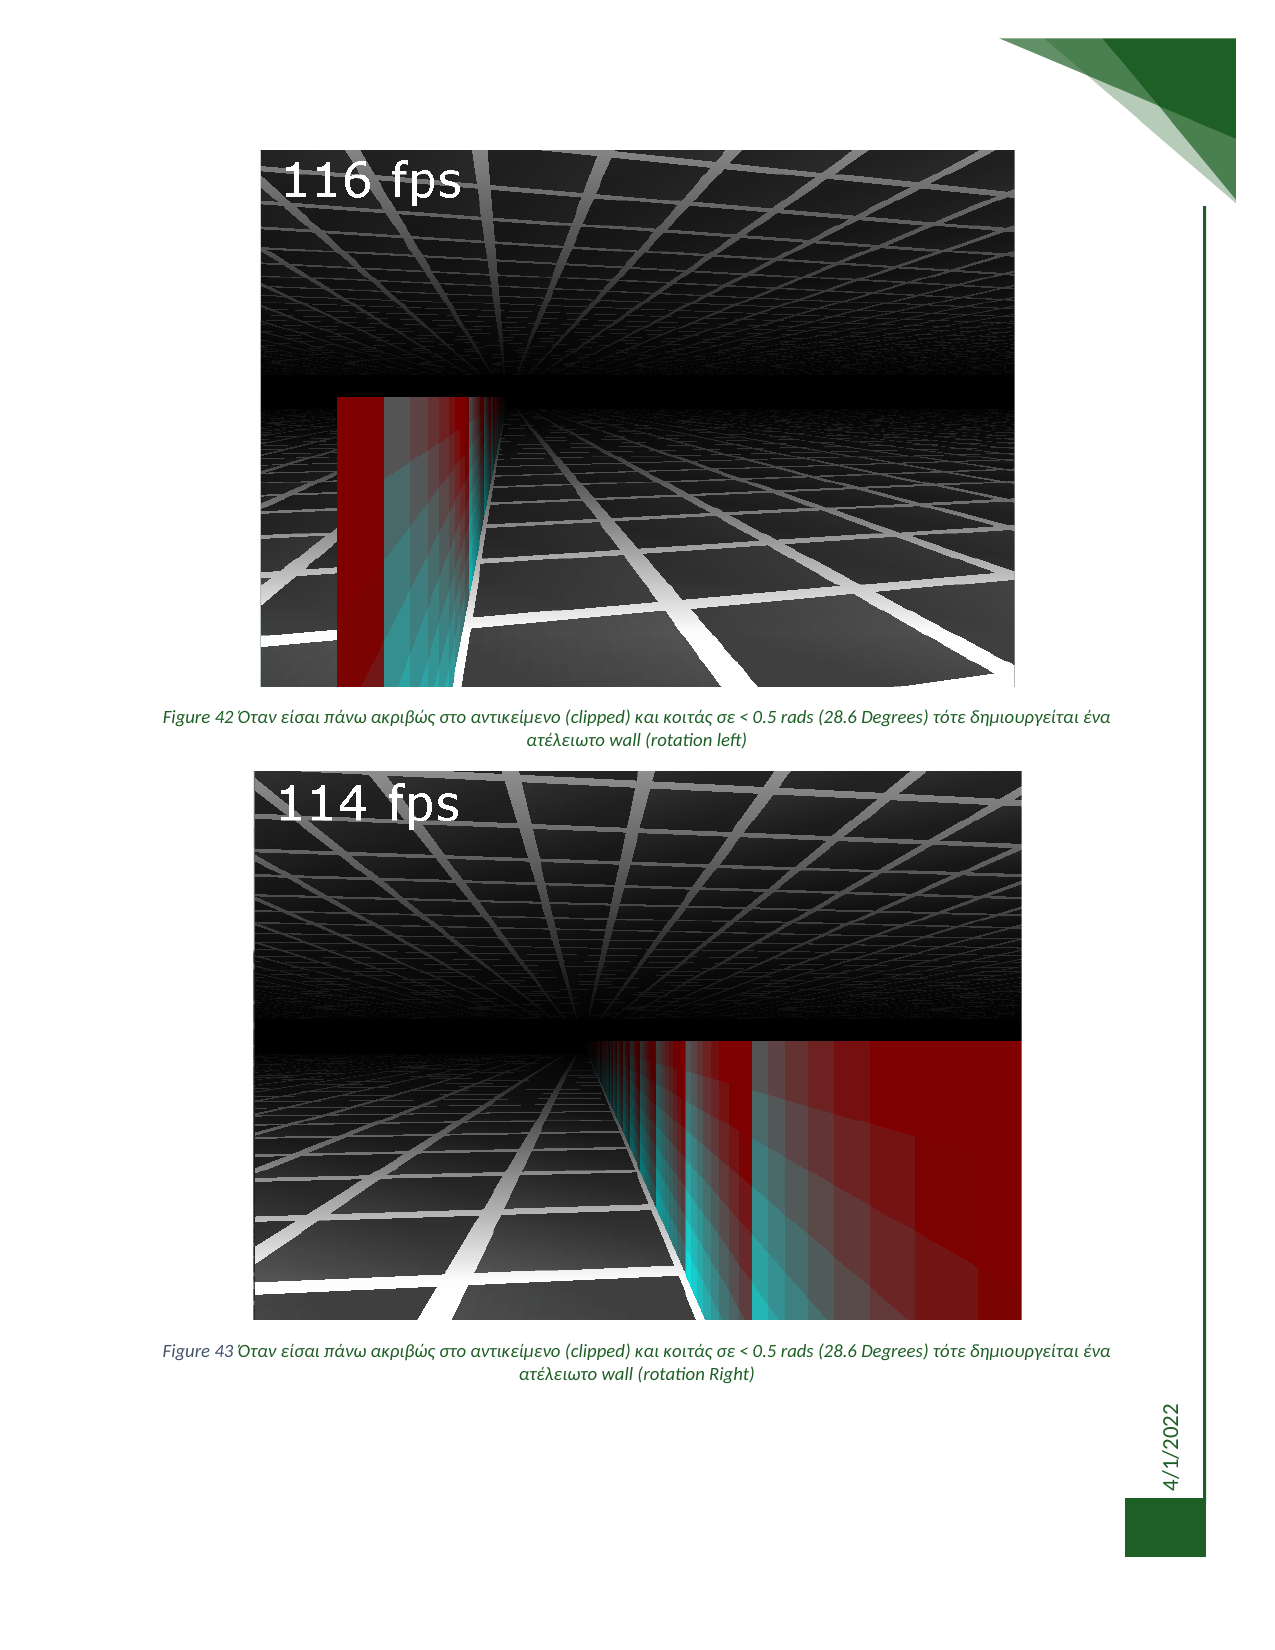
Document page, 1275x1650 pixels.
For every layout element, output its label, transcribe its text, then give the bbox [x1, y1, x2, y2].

text Figure 43 Όταν είσαι πάνω ακριβώς στο αντικείμενο (clipped) και κοιτάς σε < 0.5 rads (28.6 Degrees) τότε δημιουργείται ένα ατέλειωτο wall (rotation left) [150, 705, 1125, 751]
picture [253, 771, 1022, 1320]
text Figure 44 Όταν είσαι πάνω ακριβώς στο αντικείμενο (clipped) και κοιτάς σε < 0.5 rads (28.6 Degrees) τότε δημιουργείται ένα ατέλειωτο wall (rotation Right) [150, 1339, 1125, 1385]
picture [260, 38, 1236, 687]
